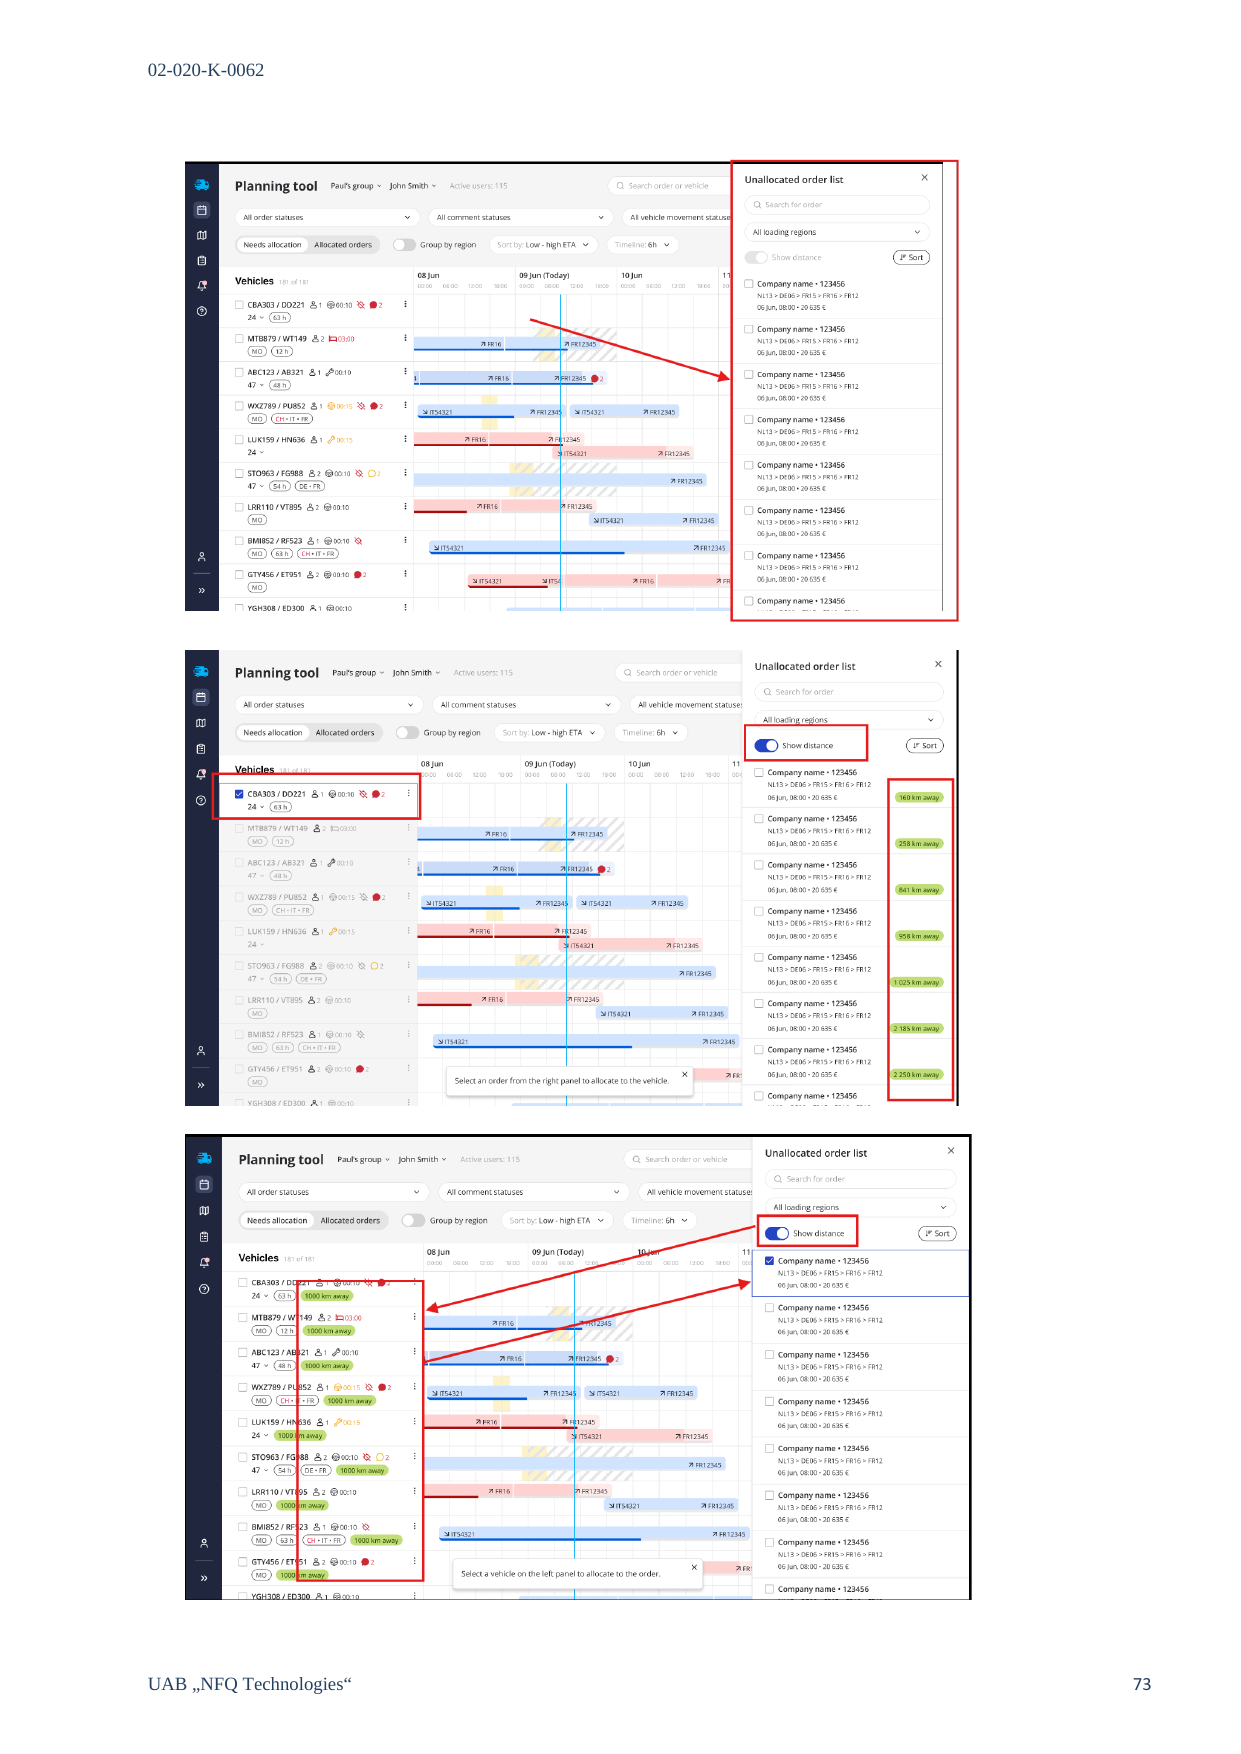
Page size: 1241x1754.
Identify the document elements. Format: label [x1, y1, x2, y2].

picture [185, 159, 959, 622]
picture [185, 650, 959, 1106]
picture [185, 1134, 972, 1600]
